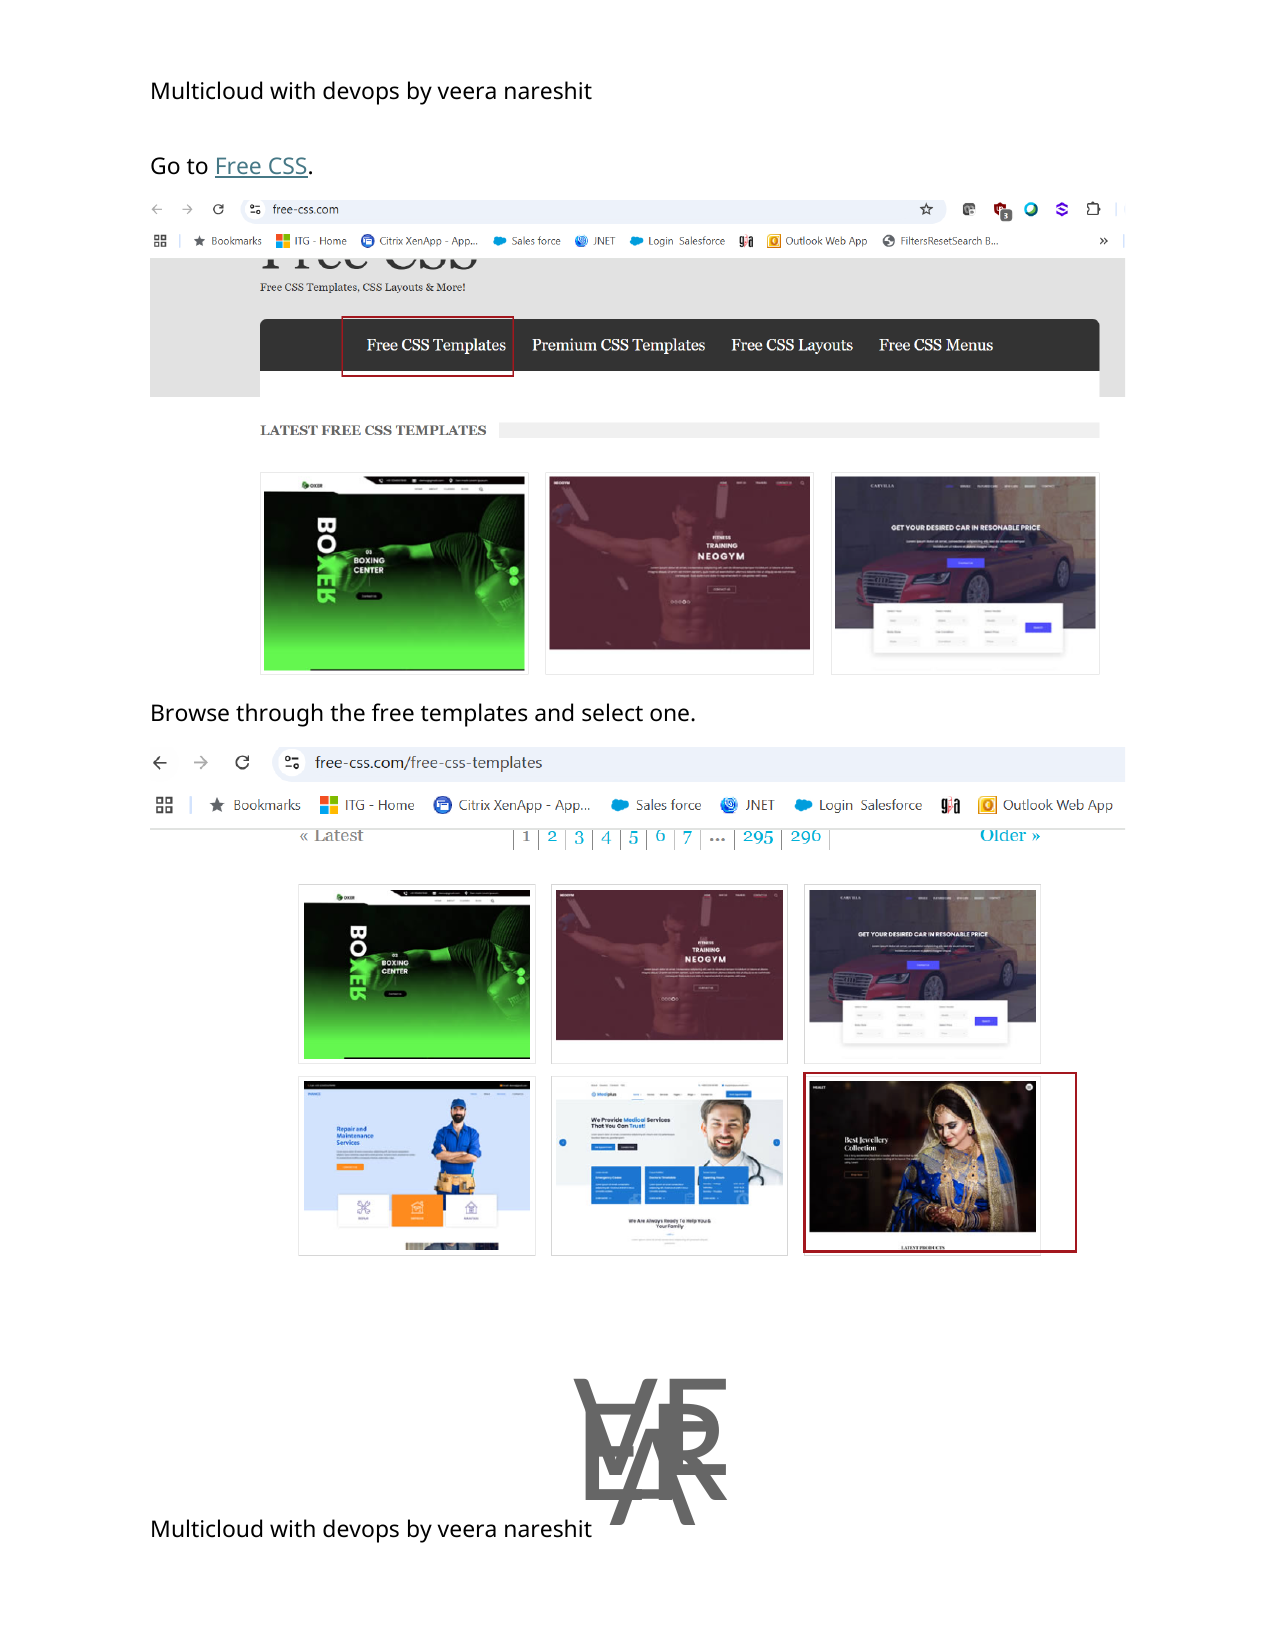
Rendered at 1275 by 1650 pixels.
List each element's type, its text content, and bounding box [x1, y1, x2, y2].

text Go to Free CSS. [150, 150, 1125, 181]
text Browse through the free templates and select one. [150, 697, 1125, 729]
picture [150, 747, 1125, 1263]
picture [150, 200, 1125, 679]
